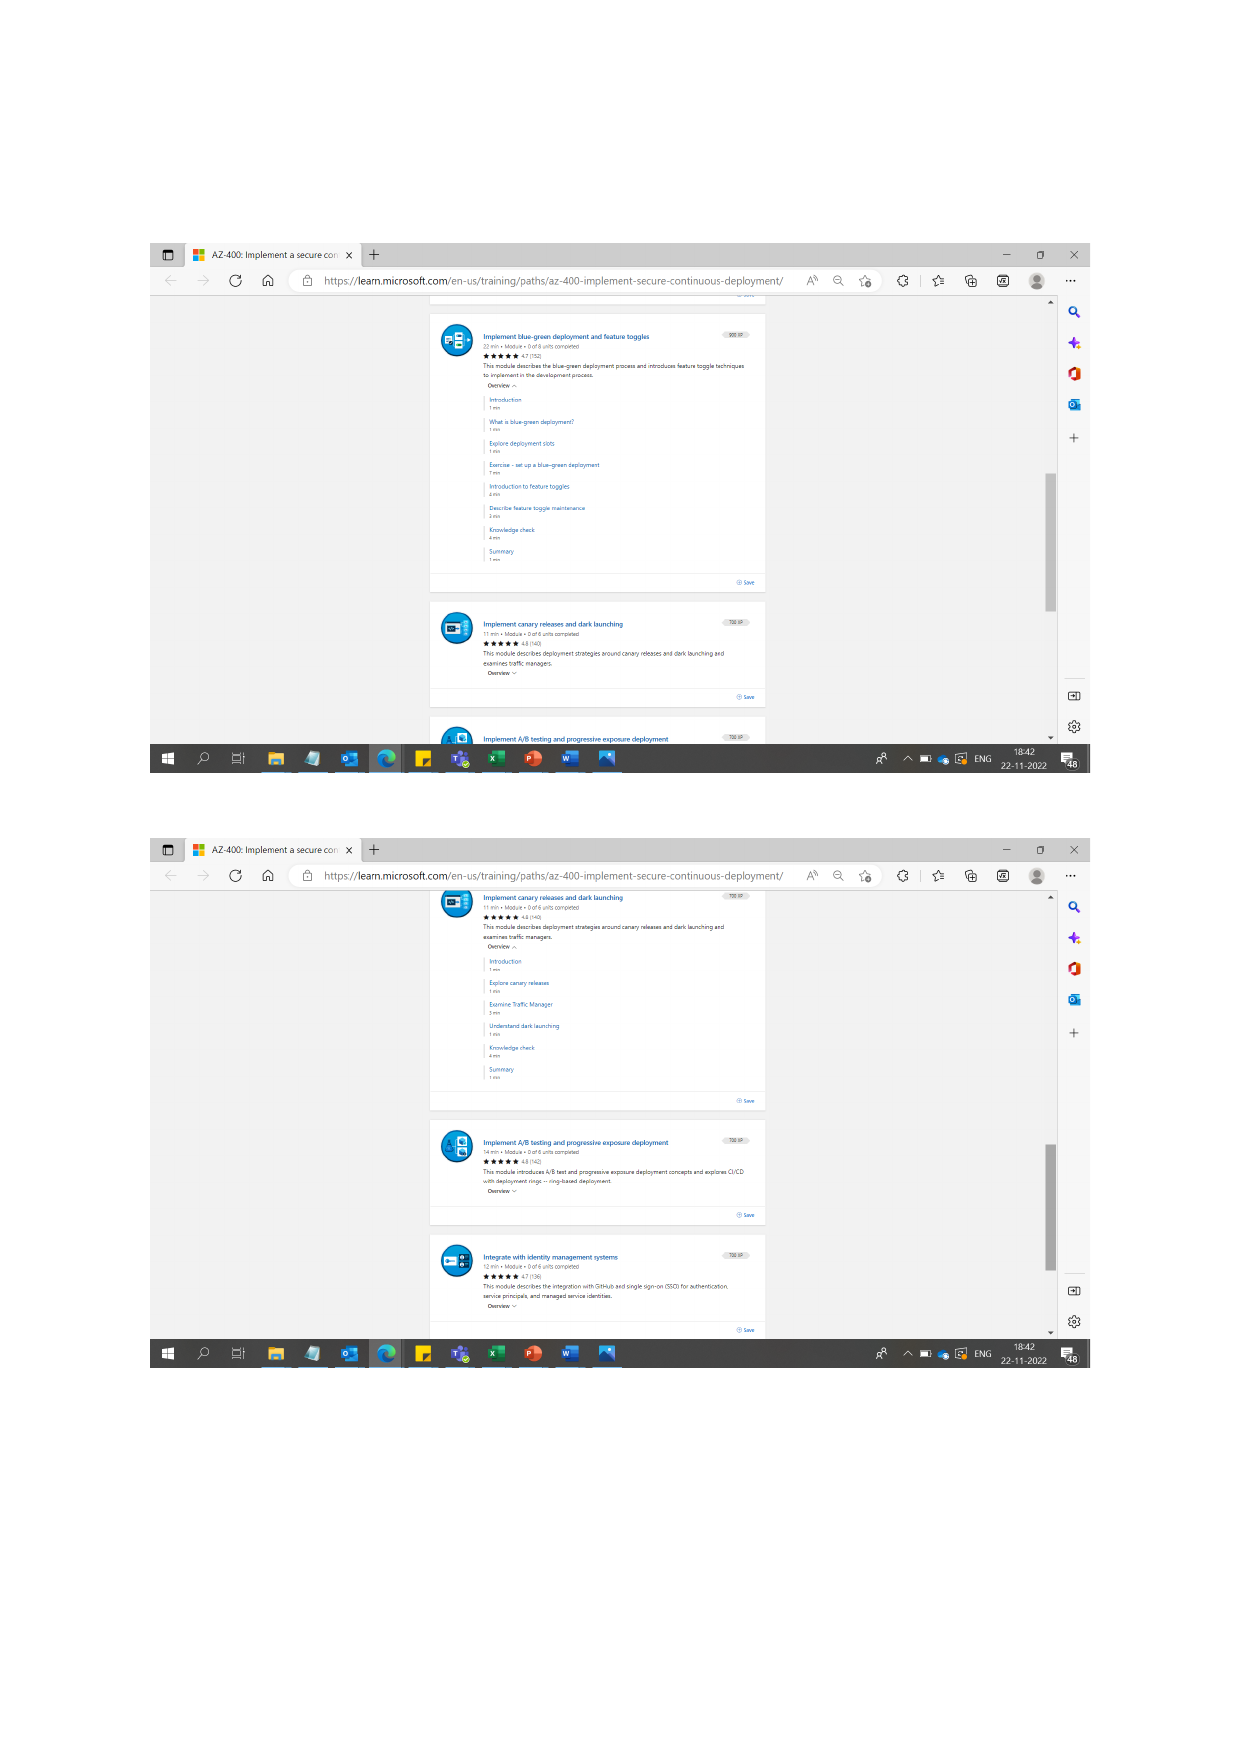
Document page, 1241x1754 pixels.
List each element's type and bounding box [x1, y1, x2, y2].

picture [150, 243, 1091, 773]
picture [150, 838, 1091, 1368]
